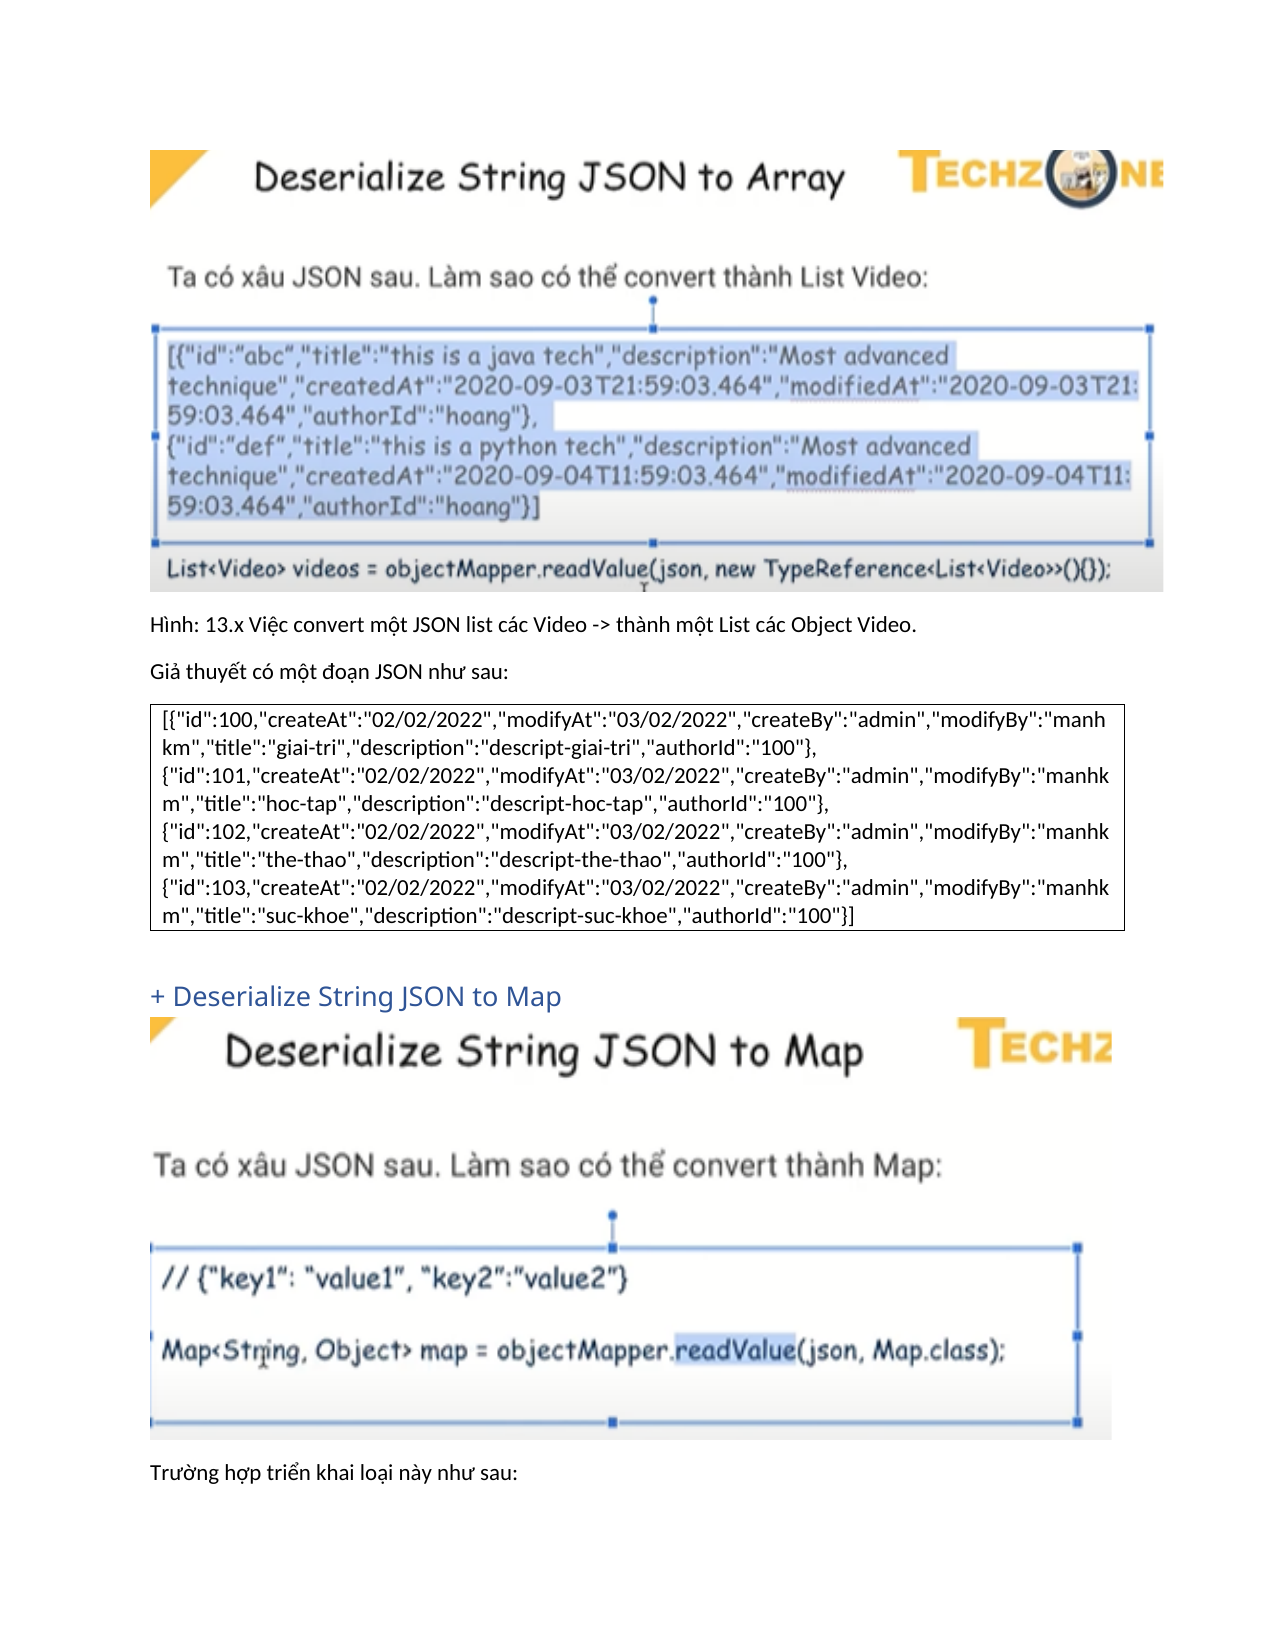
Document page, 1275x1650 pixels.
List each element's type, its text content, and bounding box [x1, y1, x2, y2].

table_header [{"id":100,"createAt":"02/02/2022","modifyAt":"03/02/2022","createBy":"admin","modifyBy":"manhkm","title":"giai-tri","description":"descript-giai-tri","authorId":"100"},{"id":101,"createAt":"02/02/2022","modifyAt":"03/02/2022","createBy":"admin","modifyBy":"manhkm","title":"hoc-tap","description":"descript-hoc-tap","authorId":"100"},{"id":102,"createAt":"02/02/2022","modifyAt":"03/02/2022","createBy":"admin","modifyBy":"manhkm","title":"the-thao","description":"descript-the-thao","authorId":"100"},{"id":103,"createAt":"02/02/2022","modifyAt":"03/02/2022","createBy":"admin","modifyBy":"manhkm","title":"suc-khoe","description":"descript-suc-khoe","authorId":"100"}] [151, 705, 1124, 929]
picture [150, 150, 1164, 592]
text Hình: 13.x Việc convert một JSON list các Video -> thành một List các Object Video. [150, 611, 1125, 638]
text Trường hợp triển khai loại này như sau: [150, 1458, 1125, 1486]
picture [150, 1017, 1112, 1440]
text Giả thuyết có một đoạn JSON như sau: [150, 657, 1125, 685]
subtitle + Deserialize String JSON to Map [150, 977, 1125, 1014]
